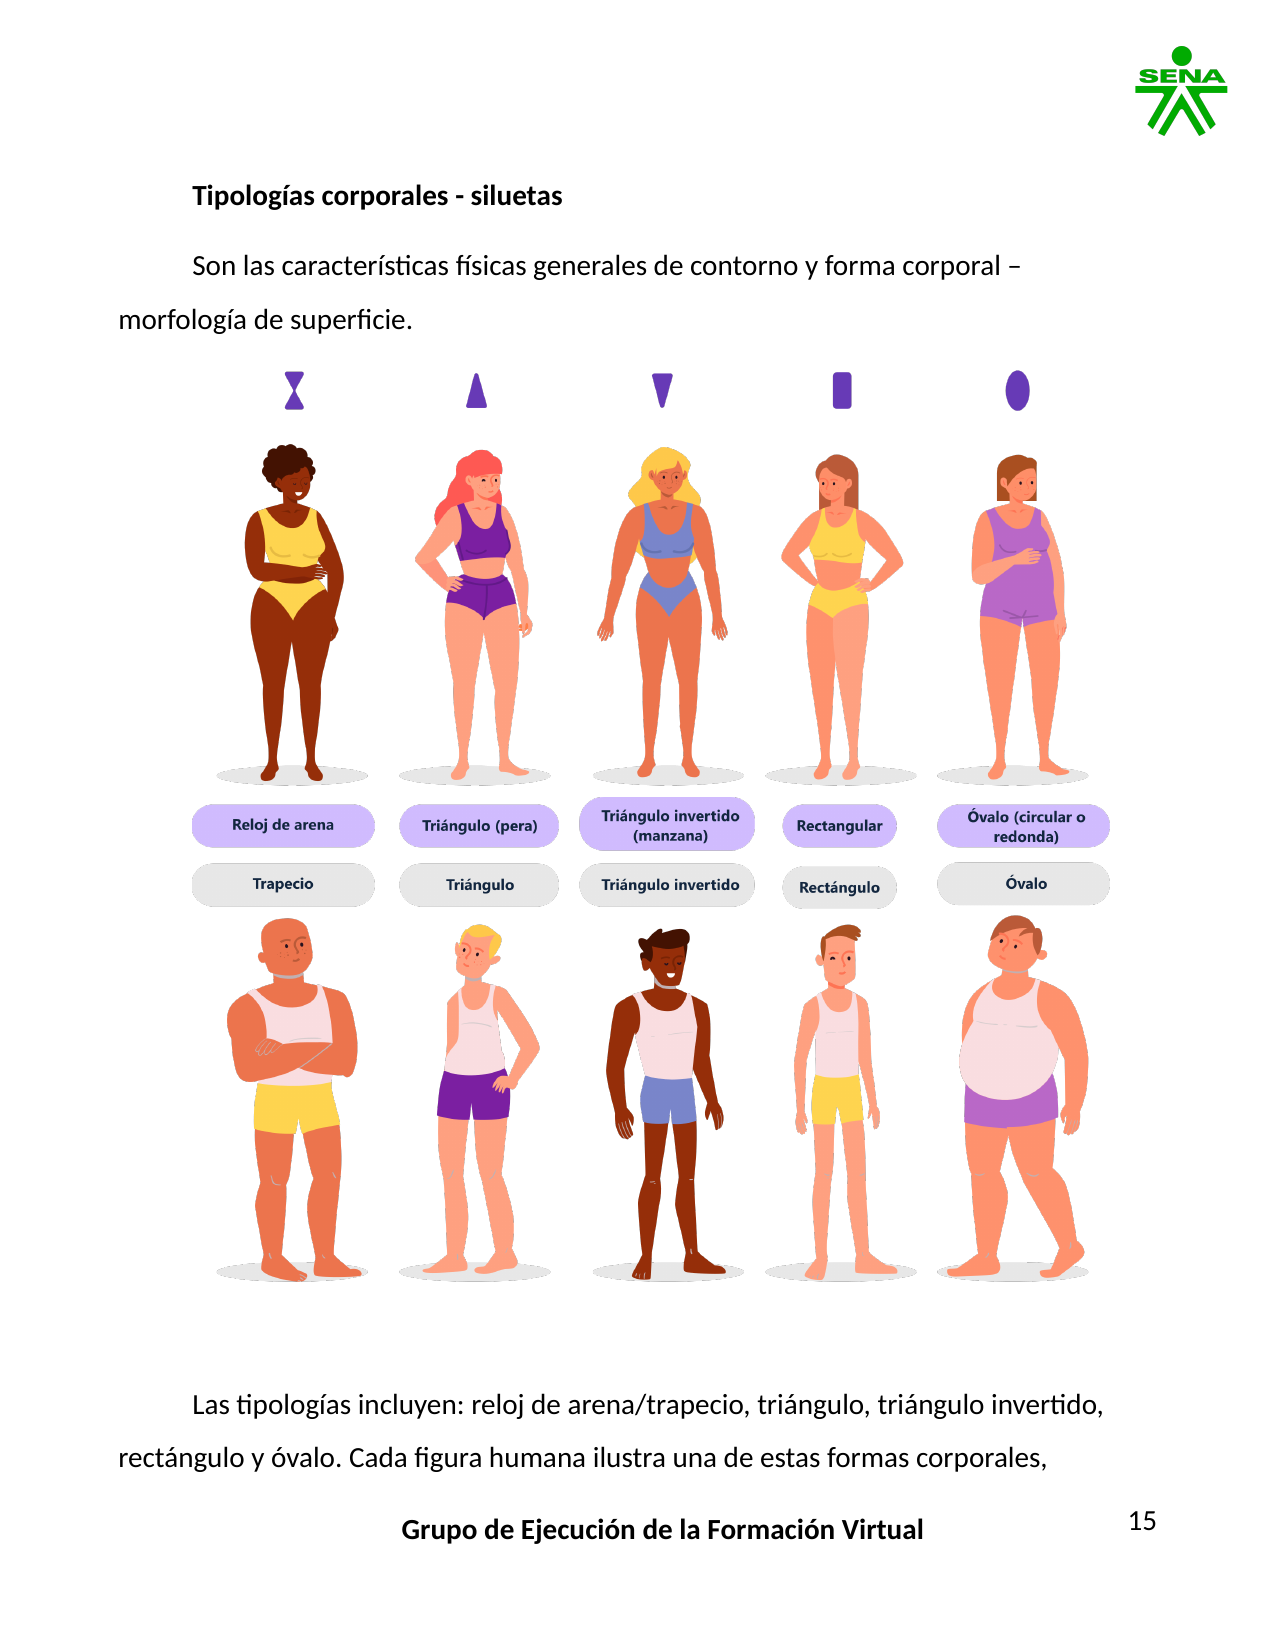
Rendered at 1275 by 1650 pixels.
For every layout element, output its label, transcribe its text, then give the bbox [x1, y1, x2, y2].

text Son las características físicas generales de contorno y forma corporal – morfología de superficie. [118, 247, 1157, 336]
picture [192, 370, 1110, 1282]
text Tipologías corporales - siluetas [118, 177, 1157, 213]
picture [1135, 46, 1228, 136]
